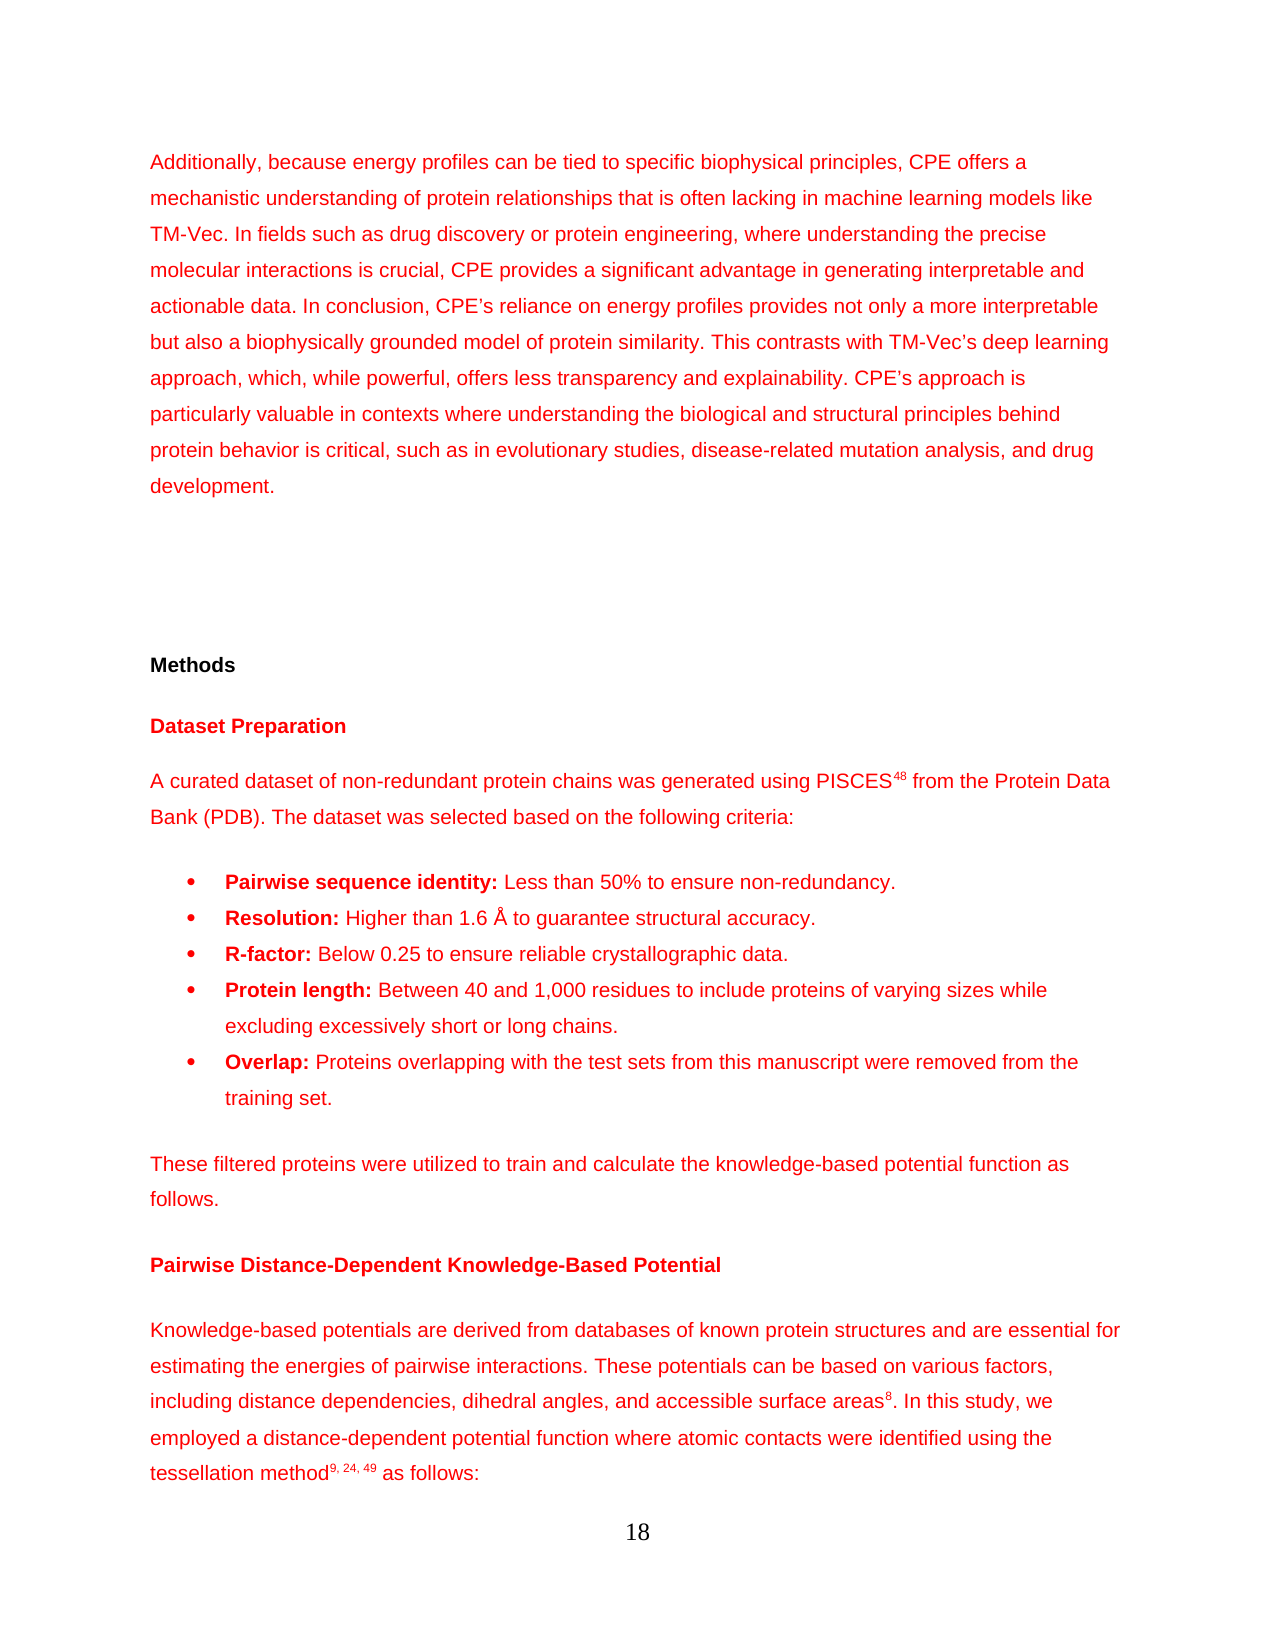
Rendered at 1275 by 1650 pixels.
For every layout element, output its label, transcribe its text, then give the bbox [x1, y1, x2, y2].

text Additionally, because energy profiles can be tied to specific biophysical principles, CPE offers a mechanistic understanding of protein relationships that is often lacking in machine learning models like TM-Vec. In fields such as drug discovery or protein engineering, where understanding the precise molecular interactions is crucial, CPE provides a significant advantage in generating interpretable and actionable data. In conclusion, CPE’s reliance on energy profiles provides not only a more interpretable but also a biophysically grounded model of protein similarity. This contrasts with TM-Vec’s deep learning approach, which, while powerful, offers less transparency and explainability. CPE’s approach is particularly valuable in contexts where understanding the biological and structural principles behind protein behavior is critical, such as in evolutionary studies, disease-related mutation analysis, and drug development. [150, 150, 1125, 497]
list Protein length: Between 40 and 1,000 residues to include proteins of varying sizes while excluding excessively short or long chains. [187, 978, 1125, 1038]
list R-factor: Below 0.25 to ensure reliable crystallographic data. [187, 942, 1125, 966]
text These filtered proteins were utilized to train and calculate the knowledge-based potential function as follows. [150, 1151, 1125, 1211]
list Resolution: Higher than 1.6 Å to guarantee structural accuracy. [187, 906, 1125, 930]
text A curated dataset of non-redundant protein chains was generated using PISCES48 from the Protein Data Bank (PDB). The dataset was selected based on the following criteria: [150, 769, 1125, 829]
subtitle Dataset Preparation [150, 714, 1125, 738]
list Overlap: Proteins overlapping with the test sets from this manuscript were removed from the training set. [187, 1050, 1125, 1110]
text Pairwise Distance-Dependent Knowledge-Based Potential [150, 1252, 1125, 1276]
text Knowledge-based potentials are derived from databases of known protein structures and are essential for estimating the energies of pairwise interactions. These potentials can be based on various factors, including distance dependencies, dihedral angles, and accessible surface areas8. In this study, we employed a distance-dependent potential function where atomic contacts were identified using the tessellation method9, 24, 49 as follows: [150, 1317, 1125, 1485]
text Methods [150, 653, 1125, 677]
list Pairwise sequence identity: Less than 50% to ensure non-redundancy. [187, 870, 1125, 894]
